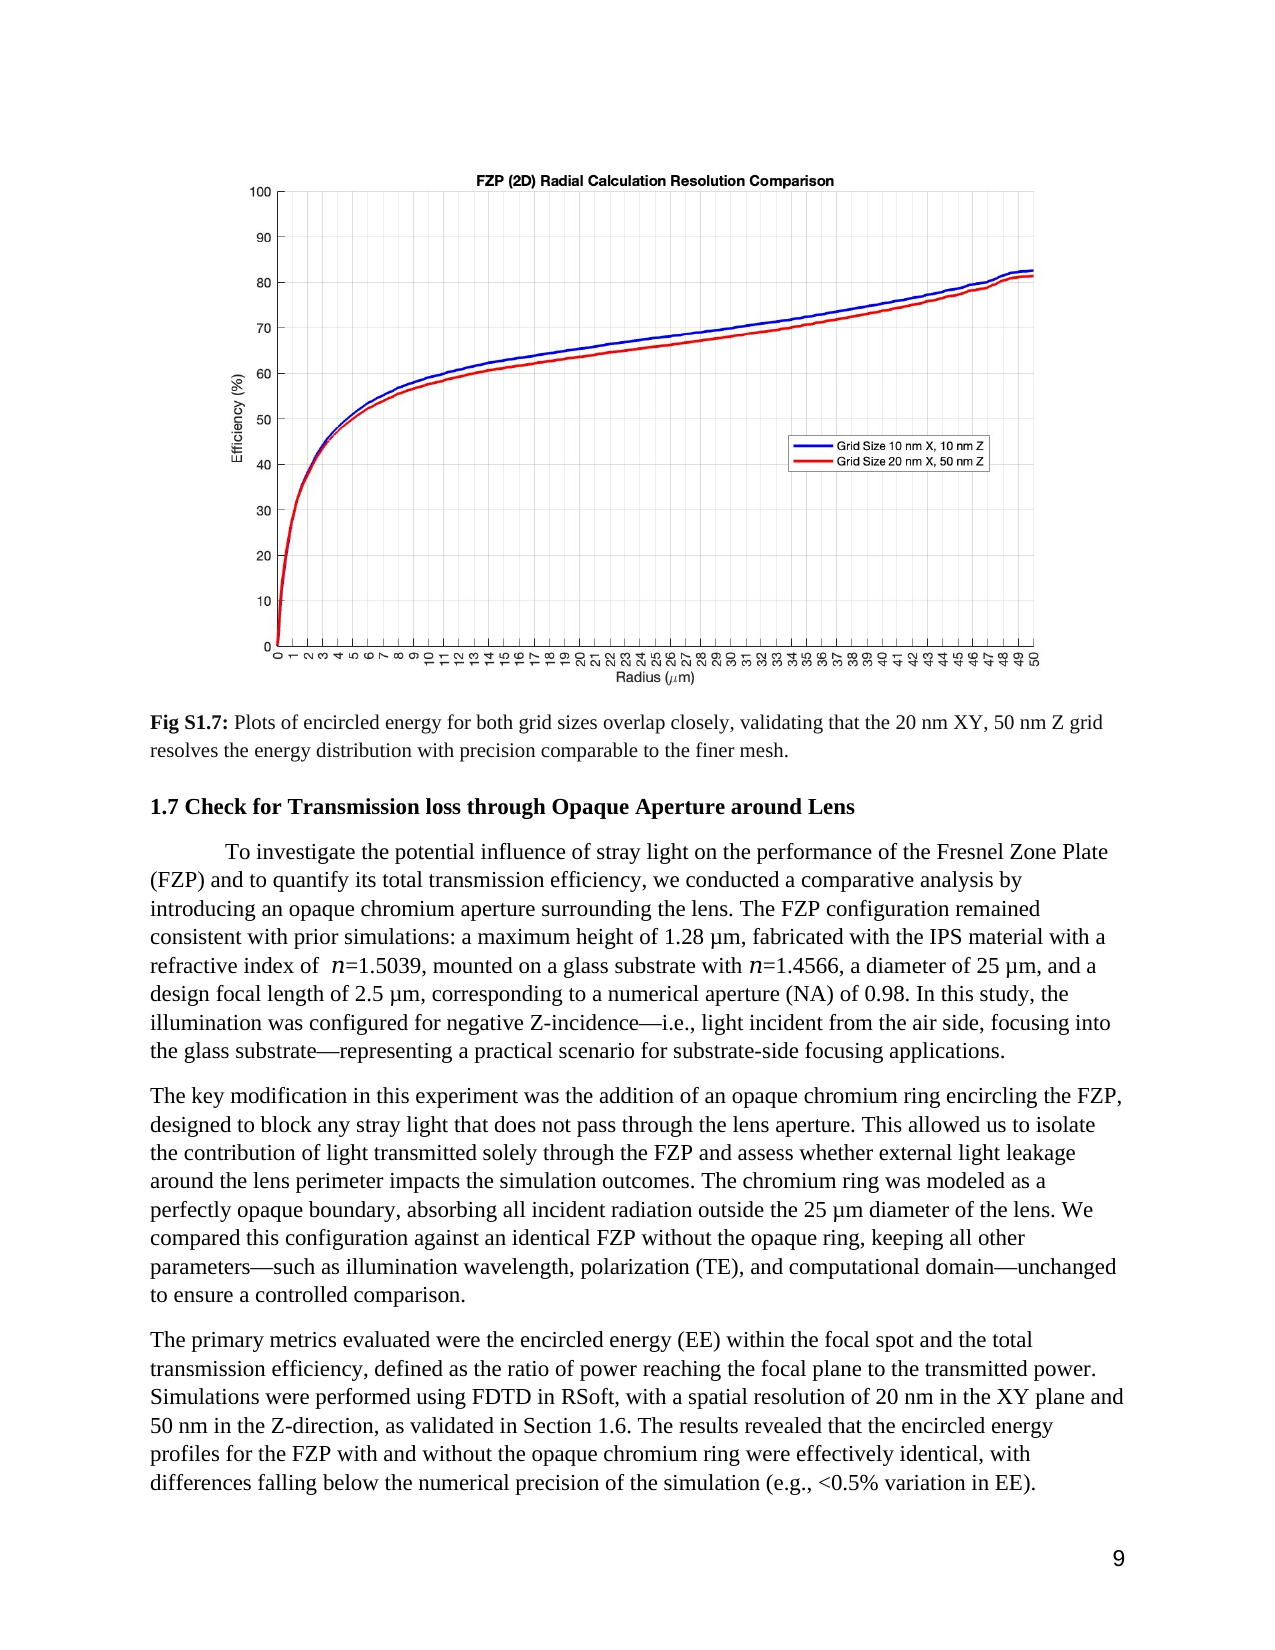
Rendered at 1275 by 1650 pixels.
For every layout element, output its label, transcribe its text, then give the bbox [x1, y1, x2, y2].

picture [150, 150, 1125, 707]
text The key modification in this experiment was the addition of an opaque chromium ring encircling the FZP, designed to block any stray light that does not pass through the lens aperture. This allowed us to isolate the contribution of light transmitted solely through the FZP and assess whether external light leakage around the lens perimeter impacts the simulation outcomes. The chromium ring was modeled as a perfectly opaque boundary, absorbing all incident radiation outside the 25 µm diameter of the lens. We compared this configuration against an identical FZP without the opaque ring, keeping all other parameters—such as illumination wavelength, polarization (TE), and computational domain—unchanged to ensure a controlled comparison. [150, 1082, 1125, 1308]
text Fig S1.7: Plots of encircled energy for both grid sizes overlap closely, validating that the 20 nm XY, 50 nm Z grid resolves the energy distribution with precision comparable to the finer mesh. [150, 710, 1125, 762]
text To investigate the potential influence of stray light on the performance of the Fresnel Zone Plate (FZP) and to quantify its total transmission efficiency, we conducted a comparative analysis by introducing an opaque chromium aperture surrounding the lens. The FZP configuration remained consistent with prior simulations: a maximum height of 1.28 µm, fabricated with the IPS material with a refractive index of 𝑛=1.5039, mounted on a glass substrate with 𝑛=1.4566, a diameter of 25 µm, and a design focal length of 2.5 µm, corresponding to a numerical aperture (NA) of 0.98. In this study, the illumination was configured for negative Z-incidence—i.e., light incident from the air side, focusing into the glass substrate—representing a practical scenario for substrate-side focusing applications. [150, 838, 1125, 1063]
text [150, 1326, 1125, 1495]
text 1.7 Check for Transmission loss through Opaque Aperture around Lens [150, 793, 1125, 819]
